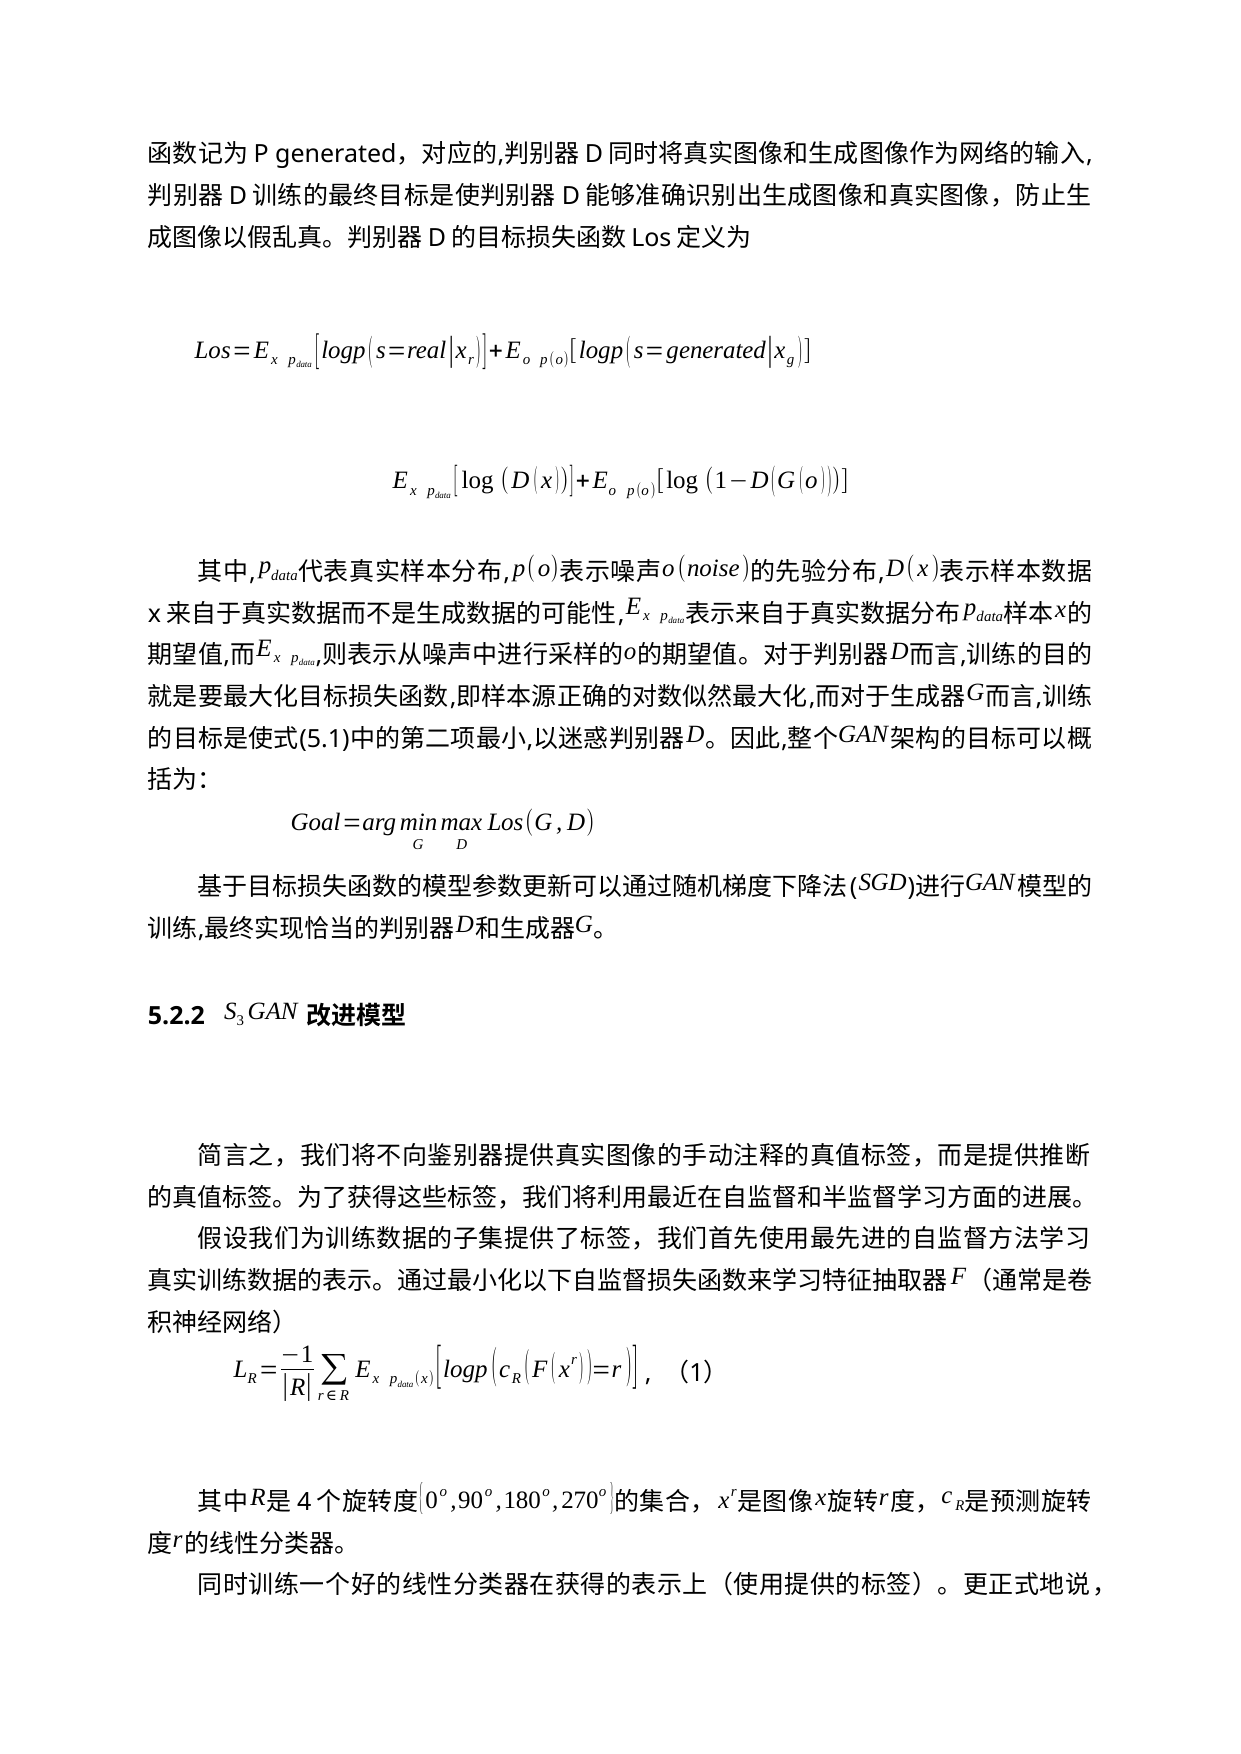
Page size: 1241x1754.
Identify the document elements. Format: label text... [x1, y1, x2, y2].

text 简言之，我们将不向鉴别器提供真实图像的手动注释的真值标签，而是提供推断的真值标签。为了获得这些标签，我们将利用最近在自监督和半监督学习方面的进展。 [148, 1131, 1092, 1214]
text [148, 1560, 1092, 1602]
text 其中是4个旋转度的集合，是图像旋转度，是预测旋转度的线性分类器。 [148, 1477, 1092, 1560]
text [148, 129, 1092, 254]
text 基于目标损失函数的模型参数更新可以通过随机梯度下降法()进行模型的训练,最终实现恰当的判别器和生成器。 [148, 862, 1092, 945]
text 5.2.2 改进模型 [148, 981, 1092, 1046]
text , （1） [148, 1339, 1092, 1404]
text 假设我们为训练数据的子集提供了标签，我们首先使用最先进的自监督方法学习真实训练数据的表示。通过最小化以下自监督损失函数来学习特征抽取器（通常是卷积神经网络） [148, 1214, 1092, 1339]
text 其中,代表真实样本分布,表示噪声的先验分布,表示样本数据x来自于真实数据而不是生成数据的可能性,表示来自于真实数据分布样本的期望值,而,则表示从噪声中进行采样的的期望值。对于判别器而言,训练的目的就是要最大化目标损失函数,即样本源正确的对数似然最大化,而对于生成器而言,训练的目标是使式(5.1)中的第二项最小,以迷惑判别器。因此,整个架构的目标可以概括为： [148, 547, 1092, 797]
